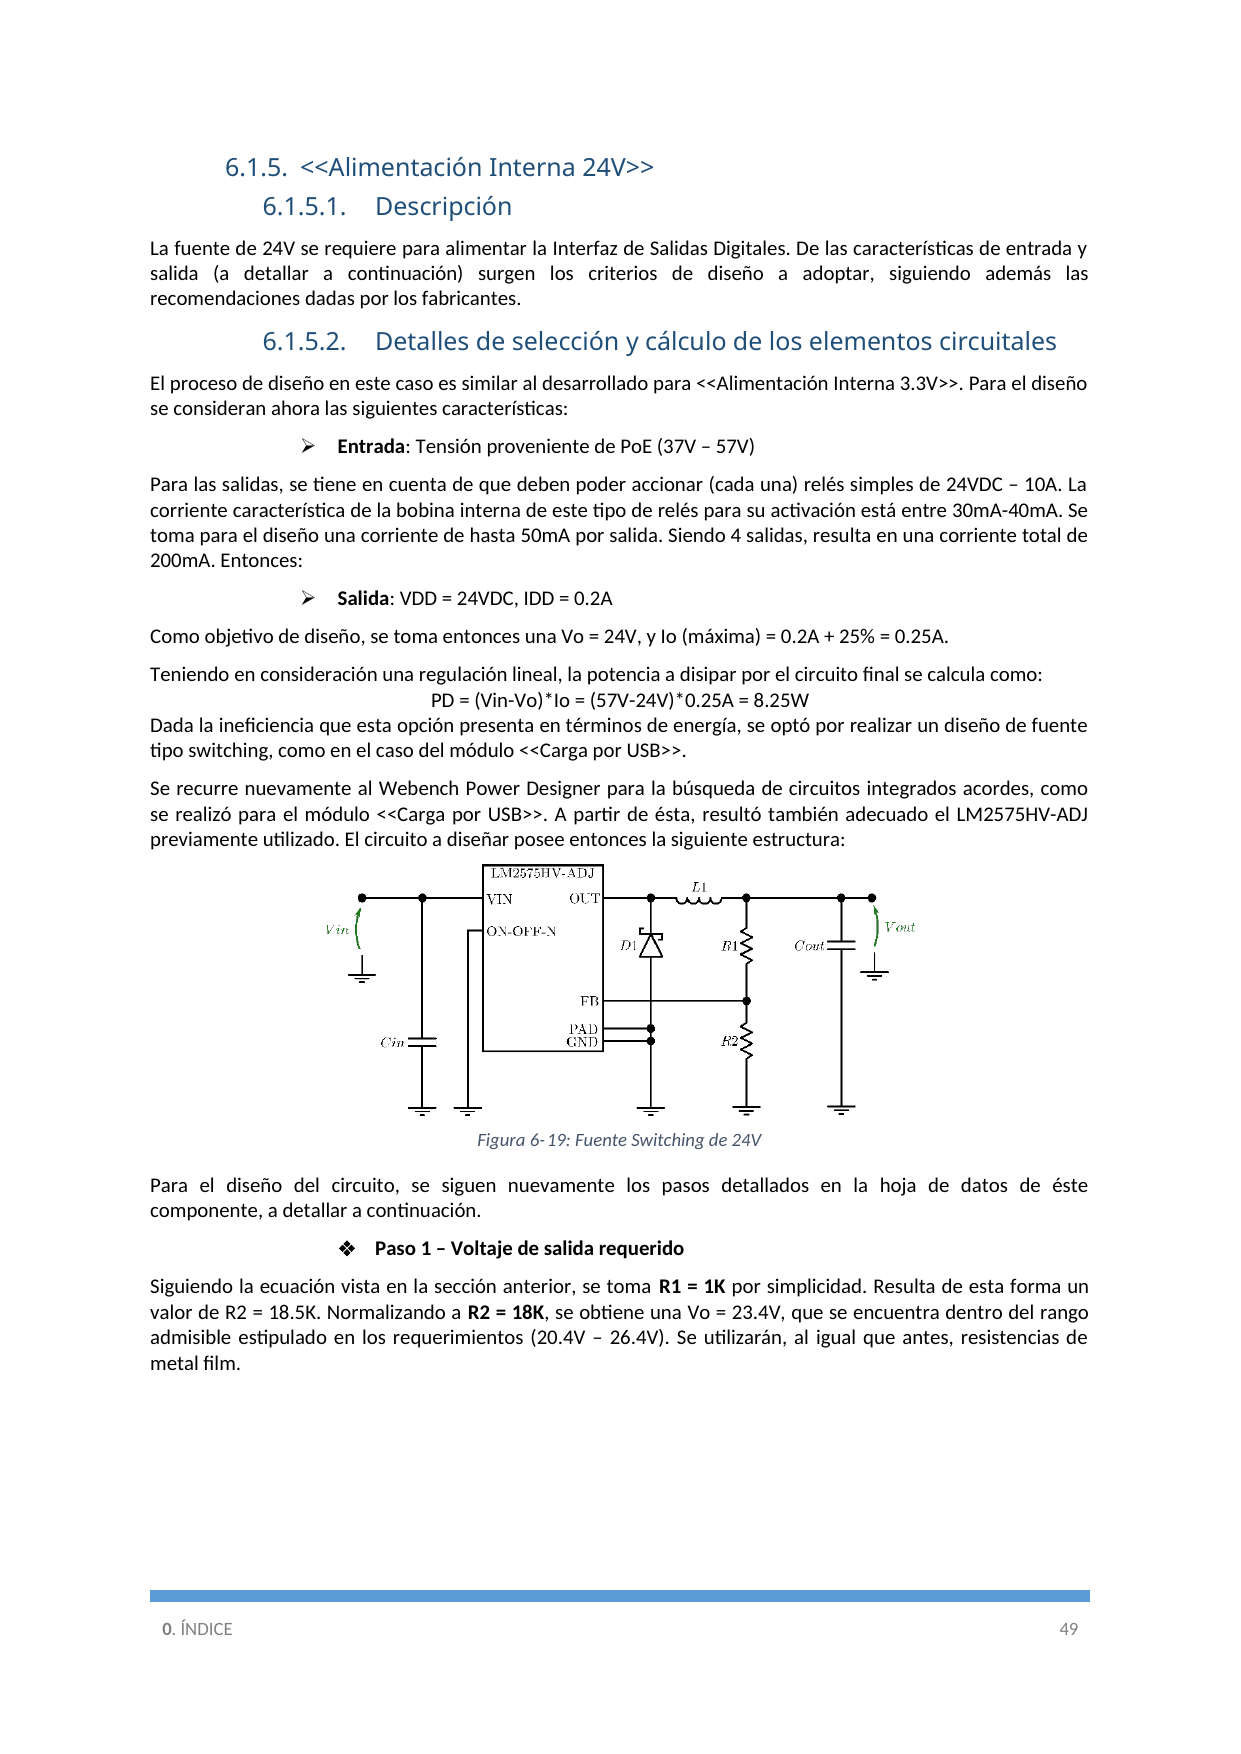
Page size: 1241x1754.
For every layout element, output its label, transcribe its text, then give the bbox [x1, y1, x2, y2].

text Teniendo en consideración una regulación lineal, la potencia a disipar por el circuito final se calcula como: [150, 661, 1090, 687]
text Se recurre nuevamente al Webench Power Designer para la búsqueda de circuitos integrados acordes, como se realizó para el módulo <<Carga por USB>>. A partir de ésta, resultó también adecuado el LM2575HV-ADJ previamente utilizado. El circuito a diseñar posee entonces la siguiente estructura: [150, 776, 1090, 852]
text Para el diseño del circuito, se siguen nuevamente los pasos detallados en la hoja de datos de éste componente, a detallar a continuación. [150, 1172, 1090, 1223]
subtitle <<Alimentación Interna 24V>> [225, 150, 1090, 184]
text Dada la ineficiencia que esta opción presenta en términos de energía, se optó por realizar un diseño de fuente tipo switching, como en el caso del módulo <<Carga por USB>>. [150, 712, 1090, 763]
text PD = (Vin-Vo)*Io = (57V-24V)*0.25A = 8.25W [150, 687, 1090, 712]
subtitle Descripción [262, 188, 1090, 222]
text La fuente de 24V se requiere para alimentar la Interfaz de Salidas Digitales. De las características de entrada y salida (a detallar a continuación) surgen los criterios de diseño a adoptar, siguiendo además las recomendaciones dadas por los fabricantes. [150, 235, 1090, 311]
list Entrada: Tensión proveniente de PoE (37V – 57V) [300, 433, 1090, 459]
subtitle Detalles de selección y cálculo de los elementos circuitales [262, 323, 1090, 358]
list Salida: VDD = 24VDC, IDD = 0.2A [300, 586, 1090, 611]
list Paso 1 – Voltaje de salida requerido [337, 1236, 1090, 1261]
text Como objetivo de diseño, se toma entonces una Vo = 24V, y Io (máxima) = 0.2A + 25% = 0.25A. [150, 623, 1090, 649]
text El proceso de diseño en este caso es similar al desarrollado para <<Alimentación Interna 3.3V>>. Para el diseño se consideran ahora las siguientes características: [150, 370, 1090, 421]
text Para las salidas, se tiene en cuenta de que deben poder accionar (cada una) relés simples de 24VDC – 10A. La corriente característica de la bobina interna de este tipo de relés para su activación está entre 30mA-40mA. Se toma para el diseño una corriente de hasta 50mA por salida. Siendo 4 salidas, resulta en una corriente total de 200mA. Entonces: [150, 471, 1090, 573]
text Siguiendo la ecuación vista en la sección anterior, se toma R1 = 1K por simplicidad. Resulta de esta forma un valor de R2 = 18.5K. Normalizando a R2 = 18K, se obtiene una Vo = 23.4V, que se encuentra dentro del rango admisible estipulado en los requerimientos (20.4V – 26.4V). Se utilizarán, al igual que antes, resistencias de metal film. [150, 1273, 1090, 1375]
picture [325, 864, 915, 1116]
